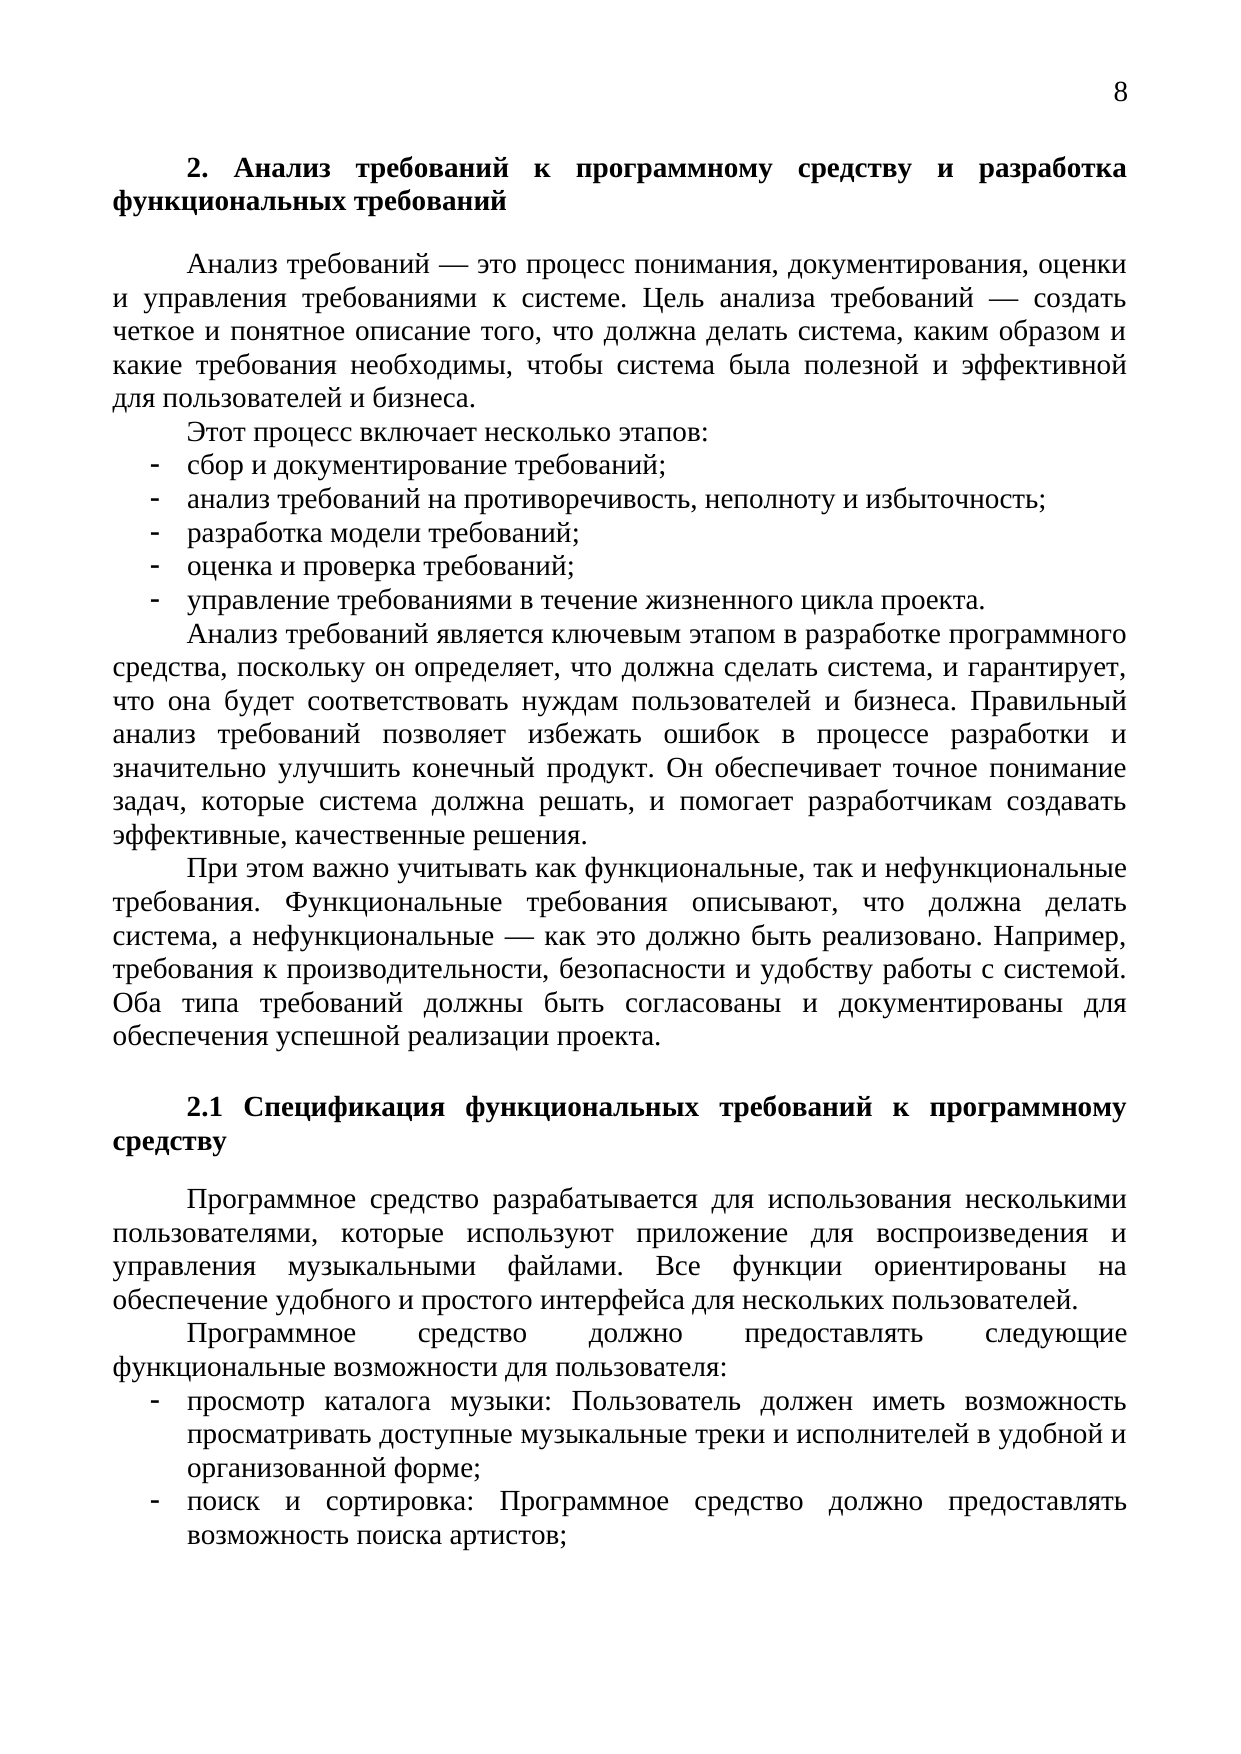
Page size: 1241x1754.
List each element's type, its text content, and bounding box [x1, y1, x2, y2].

text Этот процесс включает несколько этапов: [112, 414, 1128, 447]
text Анализ требований — это процесс понимания, документирования, оценки и управления требованиями к системе. Цель анализа требований — создать четкое и понятное описание того, что должна делать система, каким образом и какие требования необходимы, чтобы система была полезной и эффективной для пользователей и бизнеса. [112, 246, 1128, 414]
text При этом важно учитывать как функциональные, так и нефункциональные требования. Функциональные требования описывают, что должна делать система, а нефункциональные — как это должно быть реализовано. Например, требования к производительности, безопасности и удобству работы с системой. Оба типа требований должны быть согласованы и документированы для обеспечения успешной реализации проекта. [112, 851, 1128, 1052]
list сбор и документирование требований; [150, 447, 1128, 481]
list анализ требований на противоречивость, неполноту и избыточность; [150, 481, 1128, 515]
text Программное средство должно предоставлять следующие функциональные возможности для пользователя: [112, 1316, 1128, 1383]
list управление требованиями в течение жизненного цикла проекта. [150, 582, 1128, 616]
text Анализ требований является ключевым этапом в разработке программного средства, поскольку он определяет, что должна сделать система, и гарантирует, что она будет соответствовать нуждам пользователей и бизнеса. Правильный анализ требований позволяет избежать ошибок в процессе разработки и значительно улучшить конечный продукт. Он обеспечивает точное понимание задач, которые система должна решать, и помогает разработчикам создавать эффективные, качественные решения. [112, 616, 1128, 851]
list оценка и проверка требований; [150, 548, 1128, 582]
list поиск и сортировка: Программное средство должно предоставлять возможность поиска артистов; [150, 1483, 1128, 1551]
list разработка модели требований; [150, 515, 1128, 548]
list просмотр каталога музыки: Пользователь должен иметь возможность просматривать доступные музыкальные треки и исполнителей в удобной и организованной форме; [150, 1383, 1128, 1483]
text 2.1 Спецификация функциональных требований к программному средству [112, 1089, 1128, 1156]
text Программное средство разрабатывается для использования несколькими пользователями, которые используют приложение для воспроизведения и управления музыкальными файлами. Все функции ориентированы на обеспечение удобного и простого интерфейса для нескольких пользователей. [112, 1181, 1128, 1316]
text 2. Анализ требований к программному средству и разработка функциональных требований [112, 150, 1128, 217]
